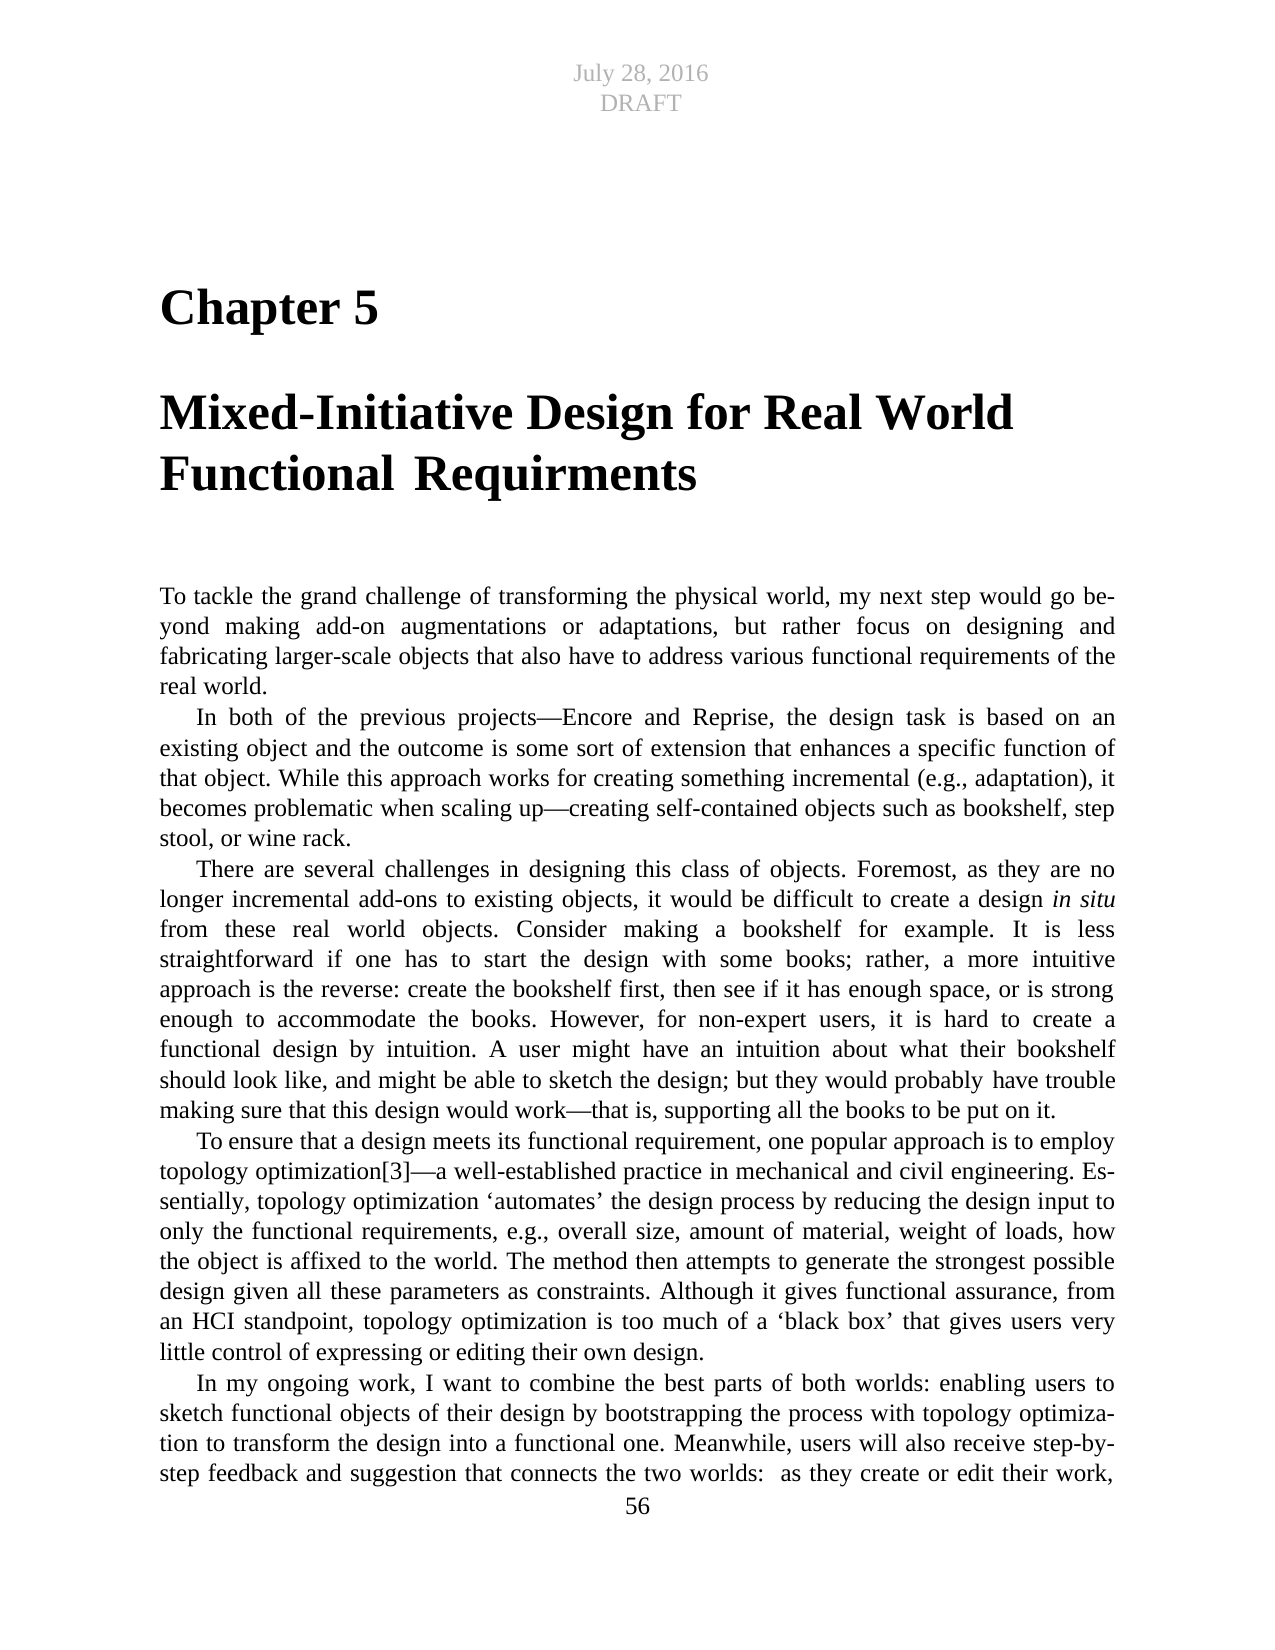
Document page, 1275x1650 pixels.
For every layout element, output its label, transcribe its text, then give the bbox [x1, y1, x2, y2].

text Chapter 5 [159, 277, 1127, 335]
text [159, 1368, 1116, 1487]
text Mixed-Initiative Design for Real World Functional Requirments [159, 381, 1127, 502]
text To tackle the grand challenge of transforming the physical world, my next step would go be- yond making add-on augmentations or adaptations, but rather focus on designing and fabricating larger-scale objects that also have to address various functional requirements of the real world. [159, 581, 1116, 700]
text In both of the previous projects—Encore and Reprise, the design task is based on an existing object and the outcome is some sort of extension that enhances a specific function of that object. While this approach works for creating something incremental (e.g., adaptation), it becomes problematic when scaling up—creating self-contained objects such as bookshelf, step stool, or wine rack. [159, 702, 1116, 852]
text There are several challenges in designing this class of objects. Foremost, as they are no longer incremental add-ons to existing objects, it would be difficult to create a design in situ from these real world objects. Consider making a bookshelf for example. It is less straightforward if one has to start the design with some books; rather, a more intuitive approach is the reverse: create the bookshelf first, then see if it has enough space, or is strong enough to accommodate the books. However, for non-expert users, it is hard to create a functional design by intuition. A user might have an intuition about what their bookshelf should look like, and might be able to sketch the design; but they would probably have trouble making sure that this design would work—that is, supporting all the books to be put on it. [159, 854, 1116, 1123]
text To ensure that a design meets its functional requirement, one popular approach is to employ topology optimization[3]—a well-established practice in mechanical and civil engineering. Es- sentially, topology optimization ‘automates’ the design process by reducing the design input to only the functional requirements, e.g., overall size, amount of material, weight of loads, how the object is affixed to the world. The method then attempts to generate the strongest possible design given all these parameters as constraints. Although it gives functional assurance, from an HCI standpoint, topology optimization is too much of a ‘black box’ that gives users very little control of expressing or editing their own design. [159, 1126, 1116, 1365]
